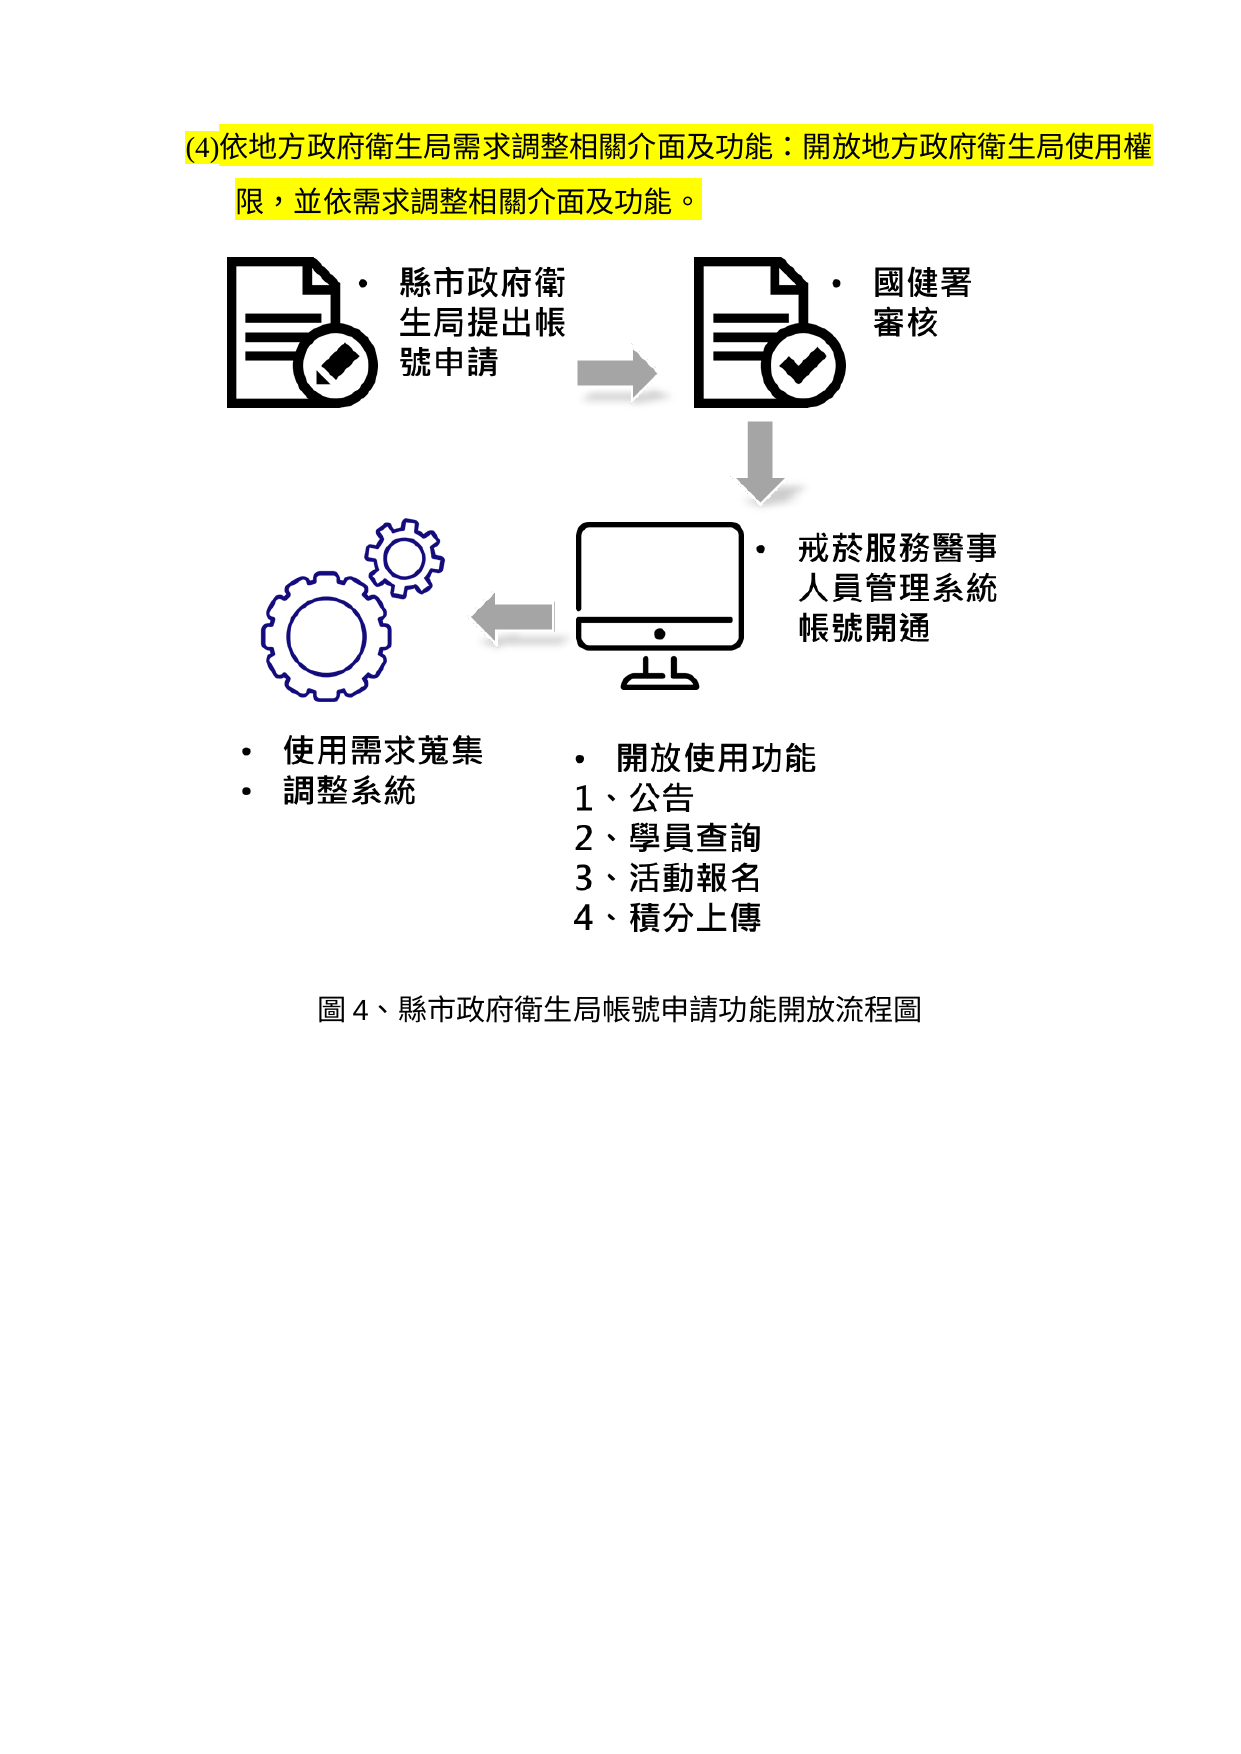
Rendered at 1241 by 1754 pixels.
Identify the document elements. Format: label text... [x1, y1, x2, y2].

picture [221, 252, 1019, 958]
text 依地方政府衛生局需求調整相關介面及功能：開放地方政府衛生局使用權限，並依需求調整相關介面及功能。 [185, 114, 1165, 223]
